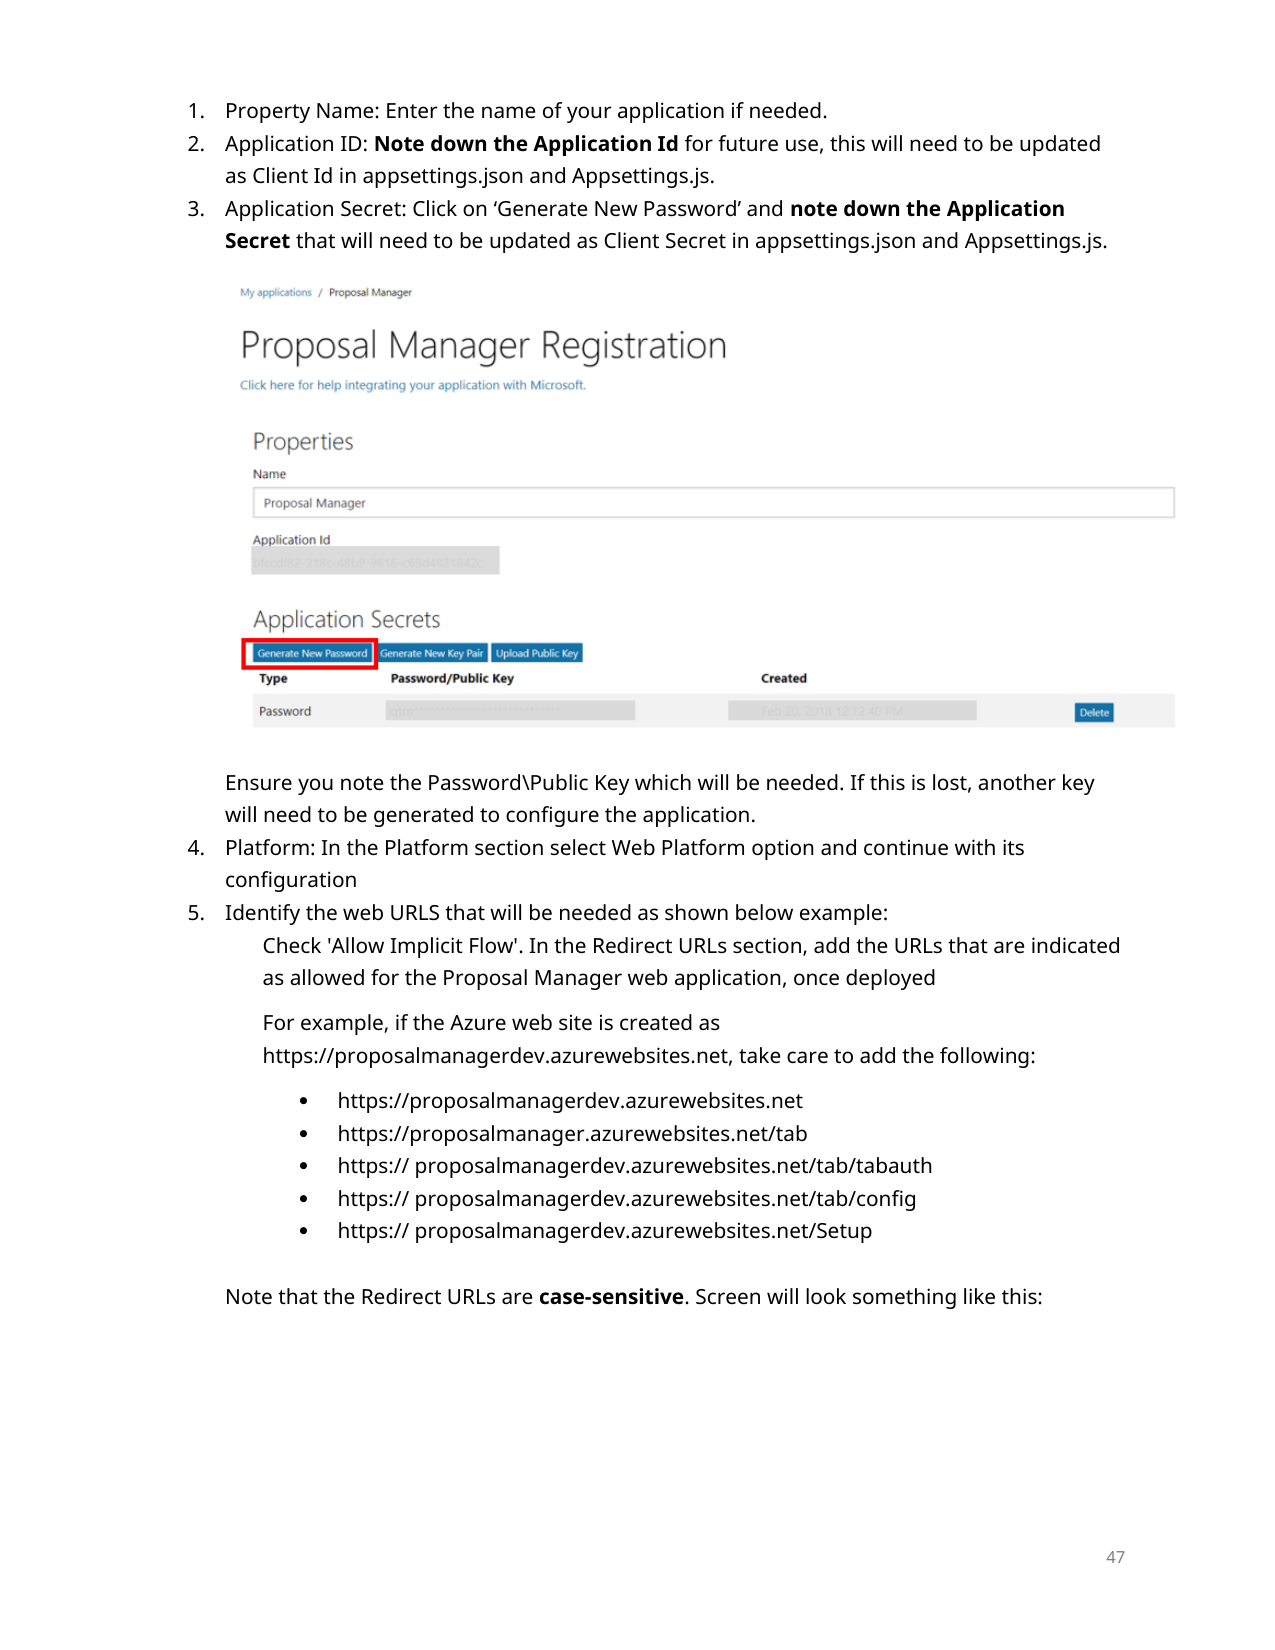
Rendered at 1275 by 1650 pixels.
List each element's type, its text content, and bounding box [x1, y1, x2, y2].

list https:// proposalmanagerdev.azurewebsites.net/tab/config [300, 1184, 1125, 1212]
list Note that the Redirect URLs are case-sensitive. Screen will look something like this: [225, 1282, 1125, 1310]
list Application Secret: Click on ‘Generate New Password’ and note down the Application Secret that will need to be updated as Client Secret in appsettings.json and Appsettings.js. [187, 194, 1125, 255]
list https://proposalmanagerdev.azurewebsites.net [300, 1086, 1125, 1115]
list Platform: In the Platform section select Web Platform option and continue with its configuration [187, 833, 1125, 894]
list https://proposalmanager.azurewebsites.net/tab [300, 1119, 1125, 1147]
list https:// proposalmanagerdev.azurewebsites.net/tab/tabauth [300, 1151, 1125, 1180]
list Property Name: Enter the name of your application if needed. [187, 96, 1125, 125]
list Application ID: Note down the Application Id for future use, this will need to be updated as Client Id in appsettings.json and Appsettings.js. [187, 129, 1125, 190]
text For example, if the Azure web site is created as https://proposalmanagerdev.azurewebsites.net, take care to add the following: [262, 1008, 1125, 1069]
picture [225, 259, 1200, 764]
list Identify the web URLS that will be needed as shown below example: [187, 898, 1125, 927]
list Ensure you note the Password\Public Key which will be needed. If this is lost, another key will need to be generated to configure the application. [225, 768, 1125, 829]
list https:// proposalmanagerdev.azurewebsites.net/Setup [300, 1217, 1125, 1245]
list Check 'Allow Implicit Flow'. In the Redirect URLs section, add the URLs that are indicated as allowed for the Proposal Manager web application, once deployed [262, 931, 1125, 992]
